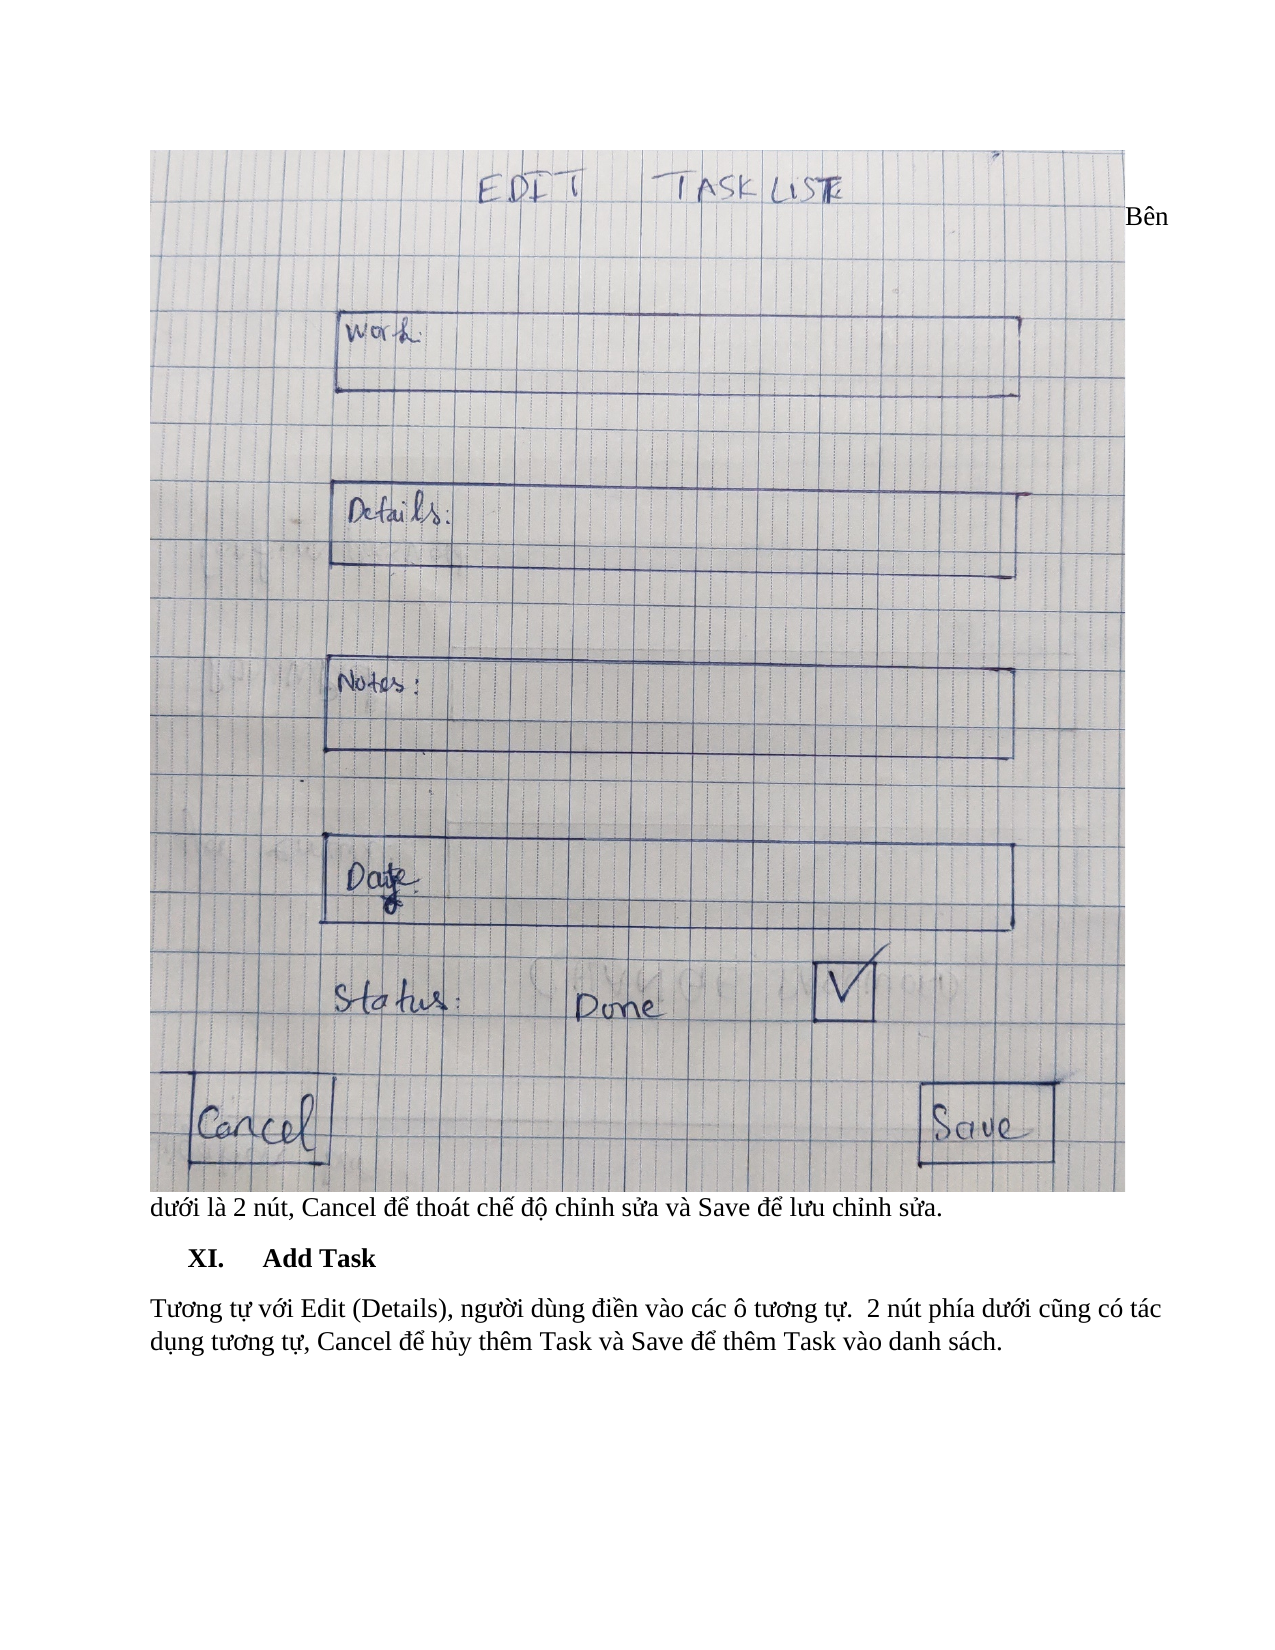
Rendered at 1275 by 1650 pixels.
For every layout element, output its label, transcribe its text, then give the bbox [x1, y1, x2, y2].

picture [150, 150, 1125, 1192]
text Tương tự với Edit (Details), người dùng điền vào các ô tương tự. 2 nút phía dưới cũng có tác dụng tương tự, Cancel để hủy thêm Task và Save để thêm Task vào danh sách. [150, 1292, 1172, 1357]
list Add Task [187, 1242, 1172, 1273]
